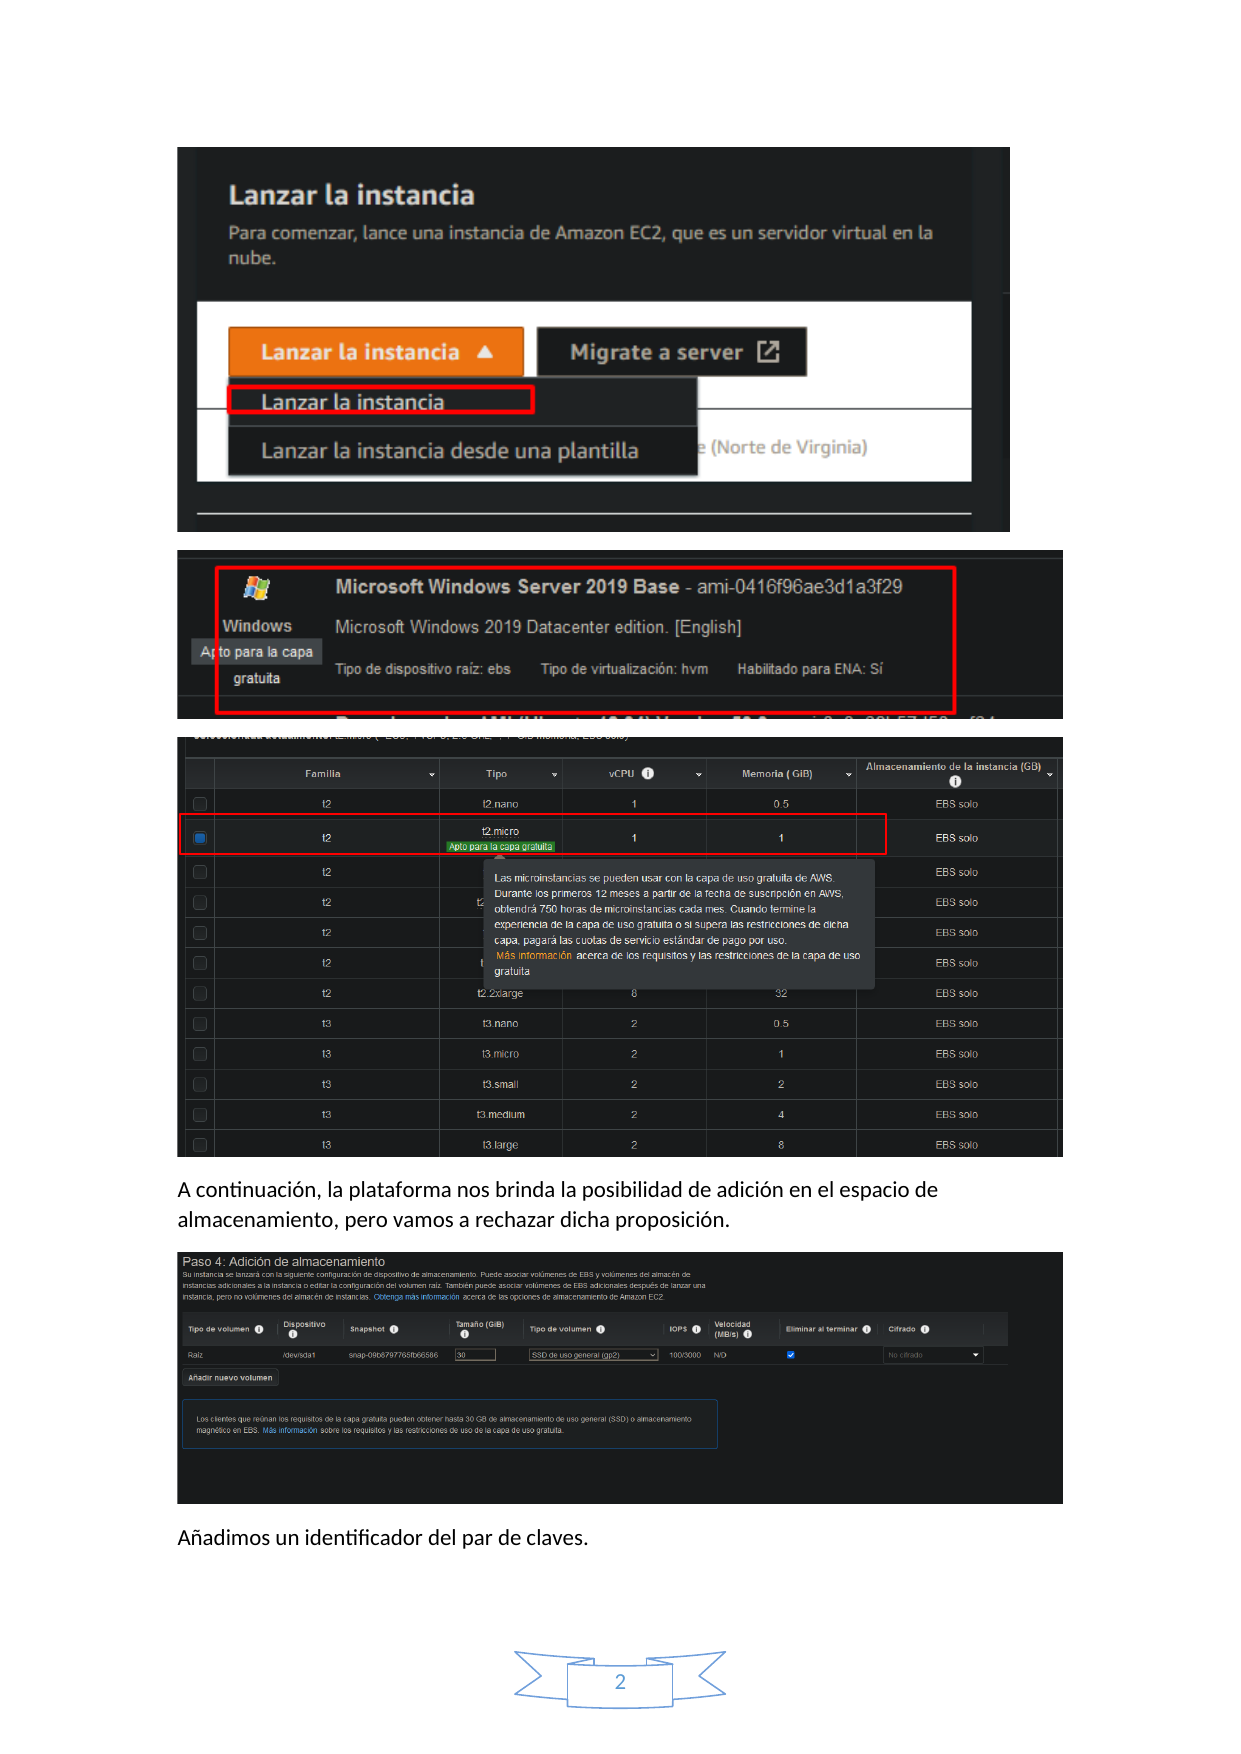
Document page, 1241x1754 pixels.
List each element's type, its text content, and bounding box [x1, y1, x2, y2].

picture [177, 147, 1010, 532]
text Añadimos un identificador del par de claves. [177, 1523, 1063, 1551]
text A continuación, la plataforma nos brinda la posibilidad de adición en el espacio de almacenamiento, pero vamos a rechazar dicha proposición. [177, 1175, 1063, 1233]
picture [177, 737, 1063, 1157]
picture [177, 550, 1063, 719]
picture [177, 1252, 1063, 1504]
